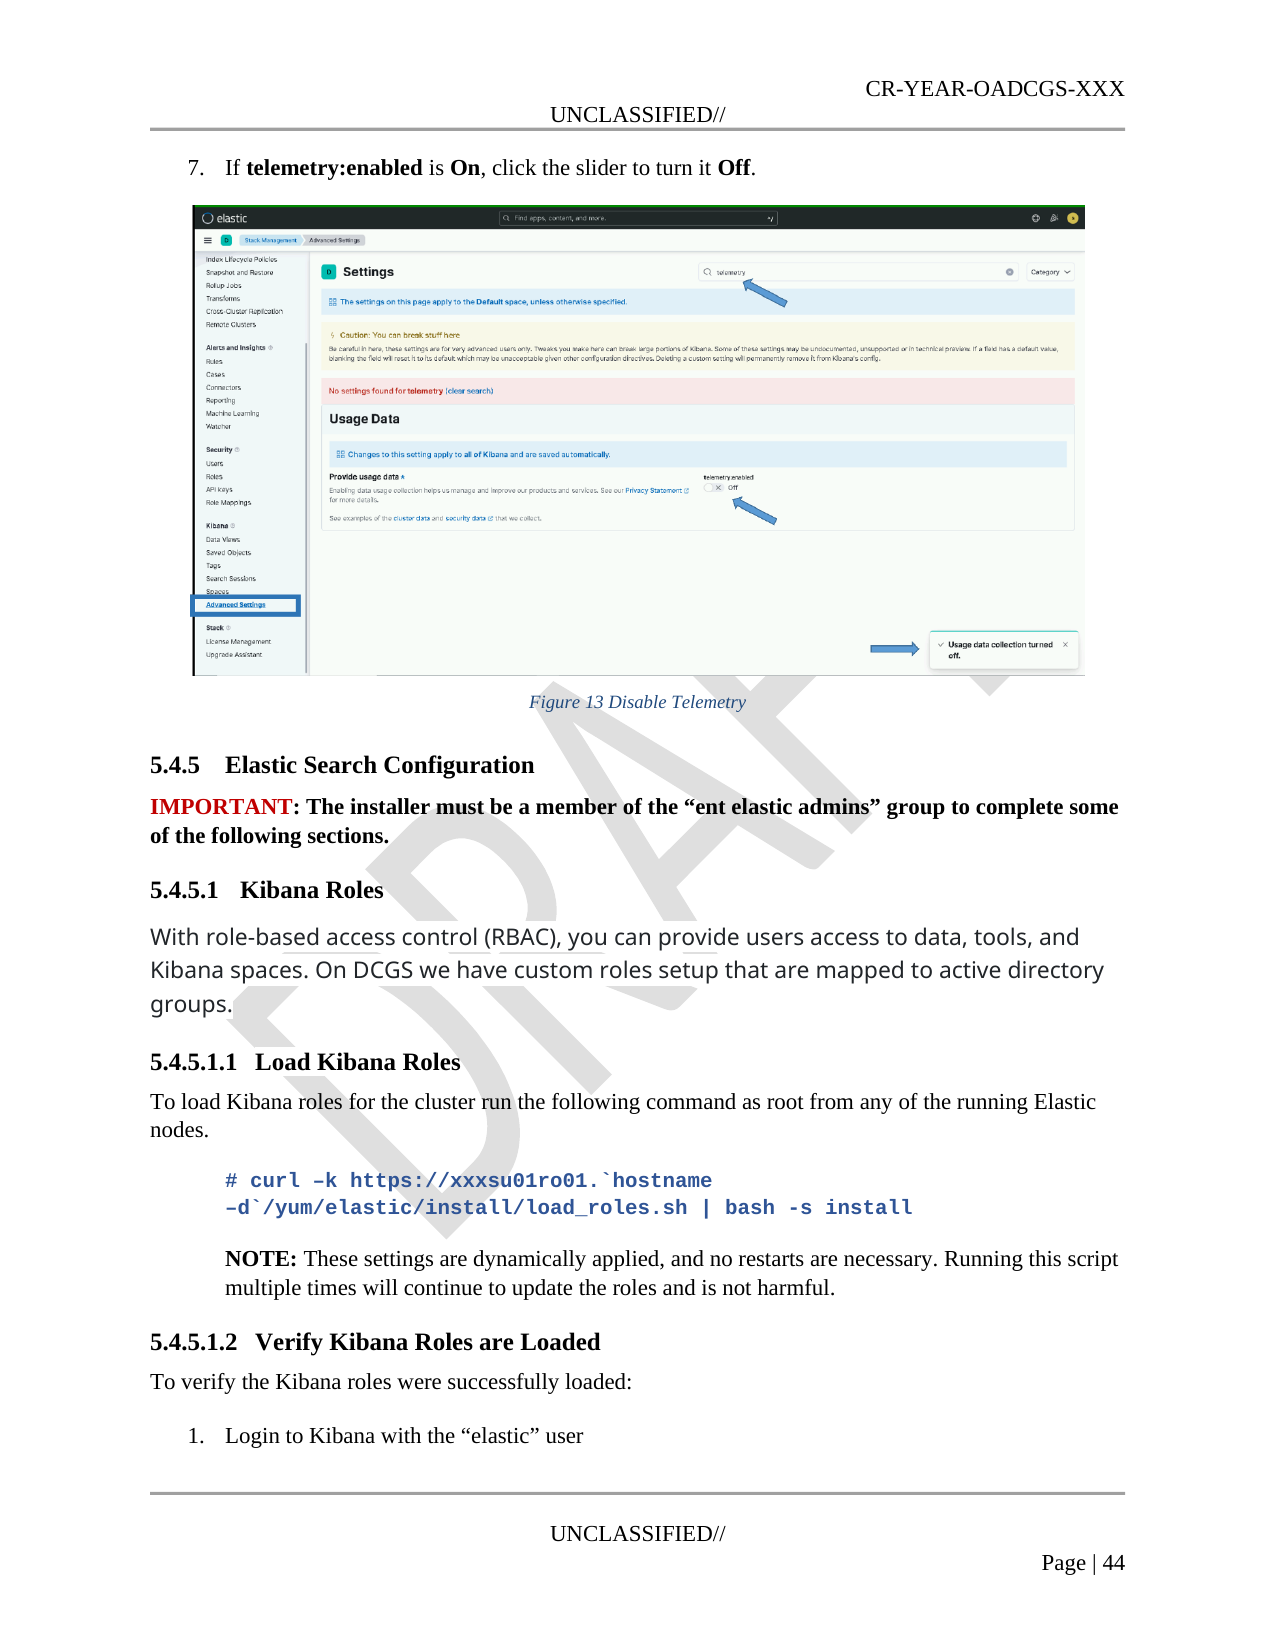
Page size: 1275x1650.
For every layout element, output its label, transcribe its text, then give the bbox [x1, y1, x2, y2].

subtitle Load Kibana Roles [150, 1047, 255, 1076]
picture [190, 205, 1085, 676]
list If telemetry:enabled is On, click the slider to turn it Off. [187, 154, 1125, 180]
list # curl –k https://xxxsu01ro01.`hostname –d`/yum/elastic/install/load_roles.sh | bash -s install [225, 1170, 1125, 1221]
text With role-based access control (RBAC), you can provide users access to data, tools, and Kibana spaces. On DCGS we have custom roles setup that are mapped to active directory groups. [150, 921, 1125, 1019]
text IMPORTANT: The installer must be a member of the “ent elastic admins” group to complete some of the following sections. [150, 793, 1125, 848]
subtitle Verify Kibana Roles are Loaded [150, 1327, 1125, 1356]
subtitle Load Kibana Roles [402, 1047, 1125, 1076]
text NOTE: These settings are dynamically applied, and no restarts are necessary. Running this script multiple times will continue to update the roles and is not harmful. [225, 1245, 1125, 1300]
list Login to Kibana with the “elastic” user [187, 1422, 1125, 1448]
subtitle Elastic Search Configuration [150, 750, 1125, 778]
text To load Kibana roles for the cluster run the following command as root from any of the running Elastic nodes. [150, 1088, 1125, 1143]
subtitle Kibana Roles [150, 875, 1125, 904]
text To verify the Kibana roles were successfully loaded: [150, 1368, 1125, 1395]
